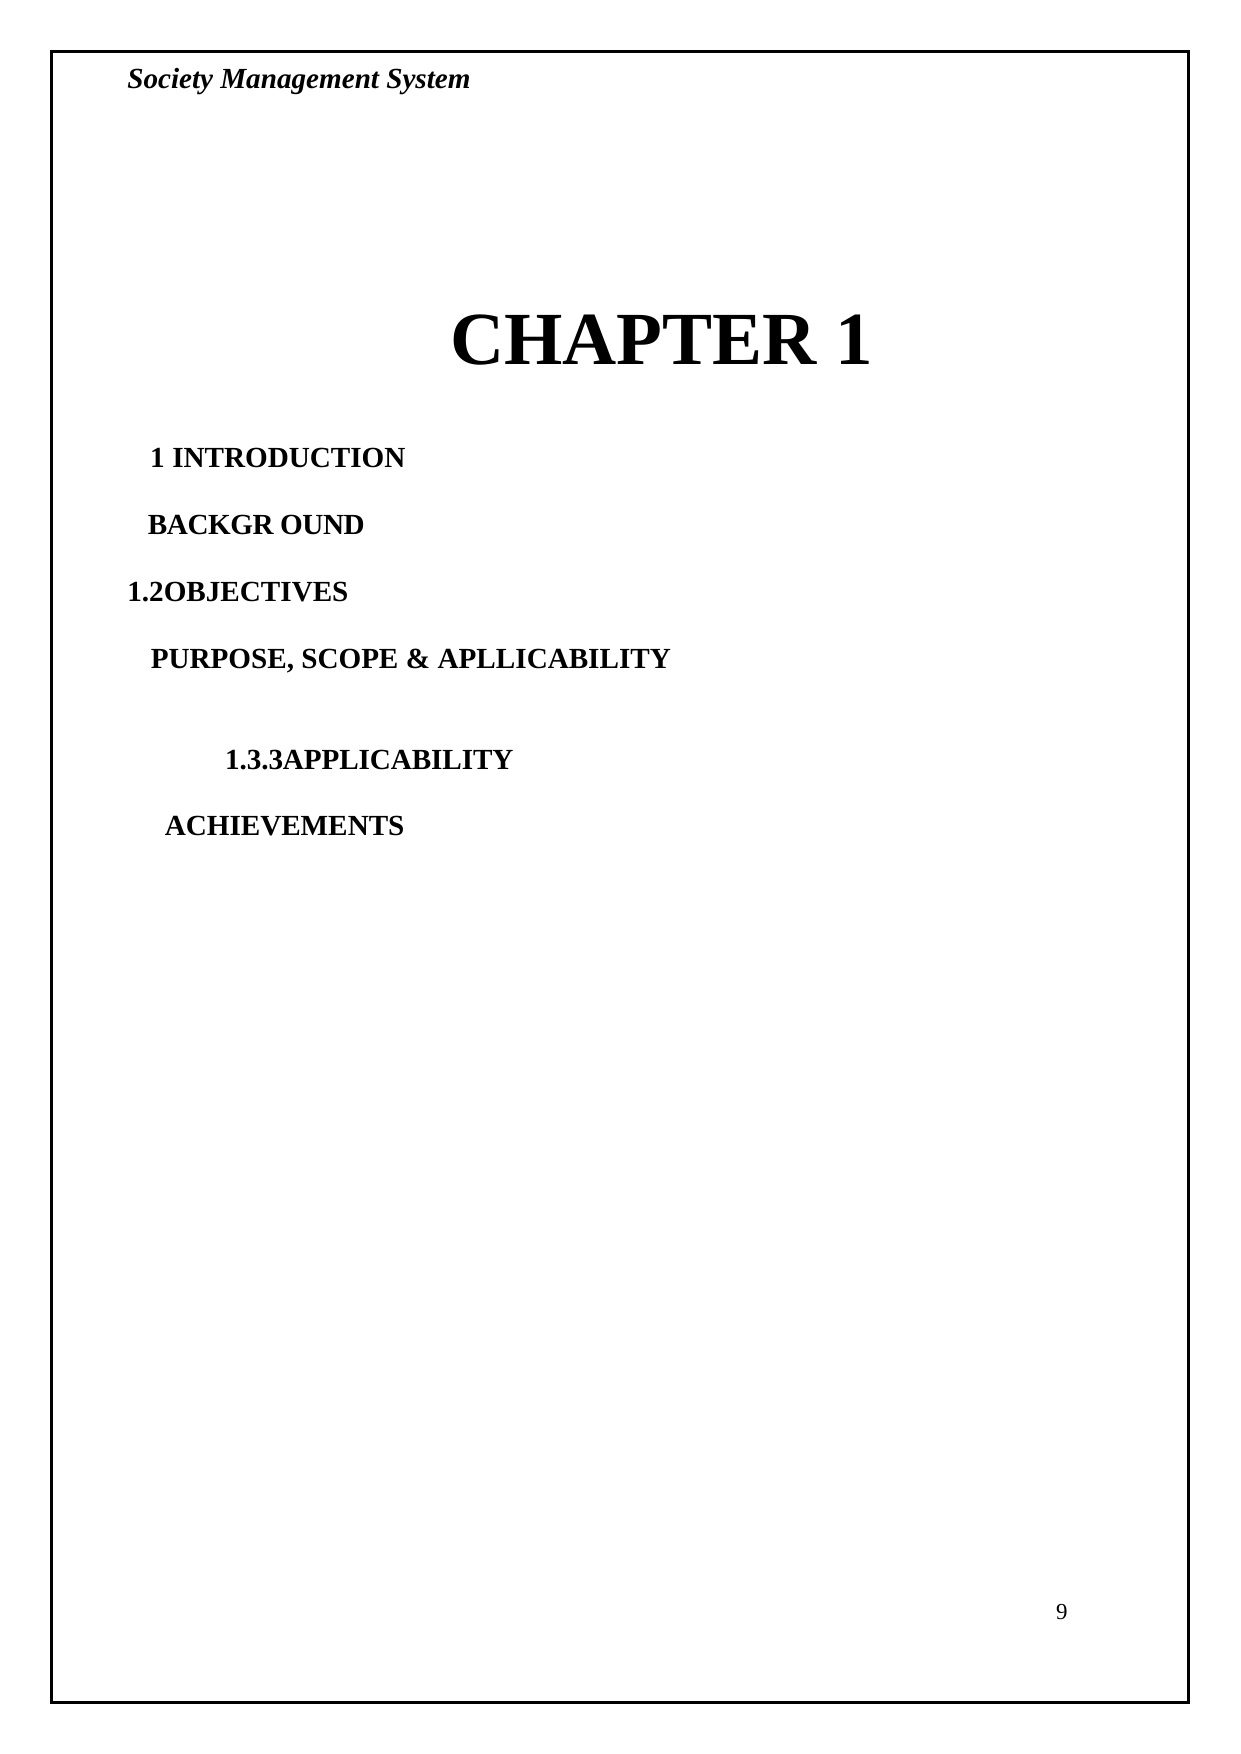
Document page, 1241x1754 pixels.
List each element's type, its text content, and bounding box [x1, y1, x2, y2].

text BACKGR OUND 1.2OBJECTIVES [127, 507, 464, 608]
list ACHIEVEMENTS [164, 809, 1173, 842]
text CHAPTER 1 [190, 294, 1133, 380]
subtitle INTRODUCTION [150, 440, 1173, 474]
text PURPOSE, SCOPE & APLLICABILITY [151, 641, 1173, 675]
list 1.3.3APPLICABILITY [166, 742, 1173, 775]
